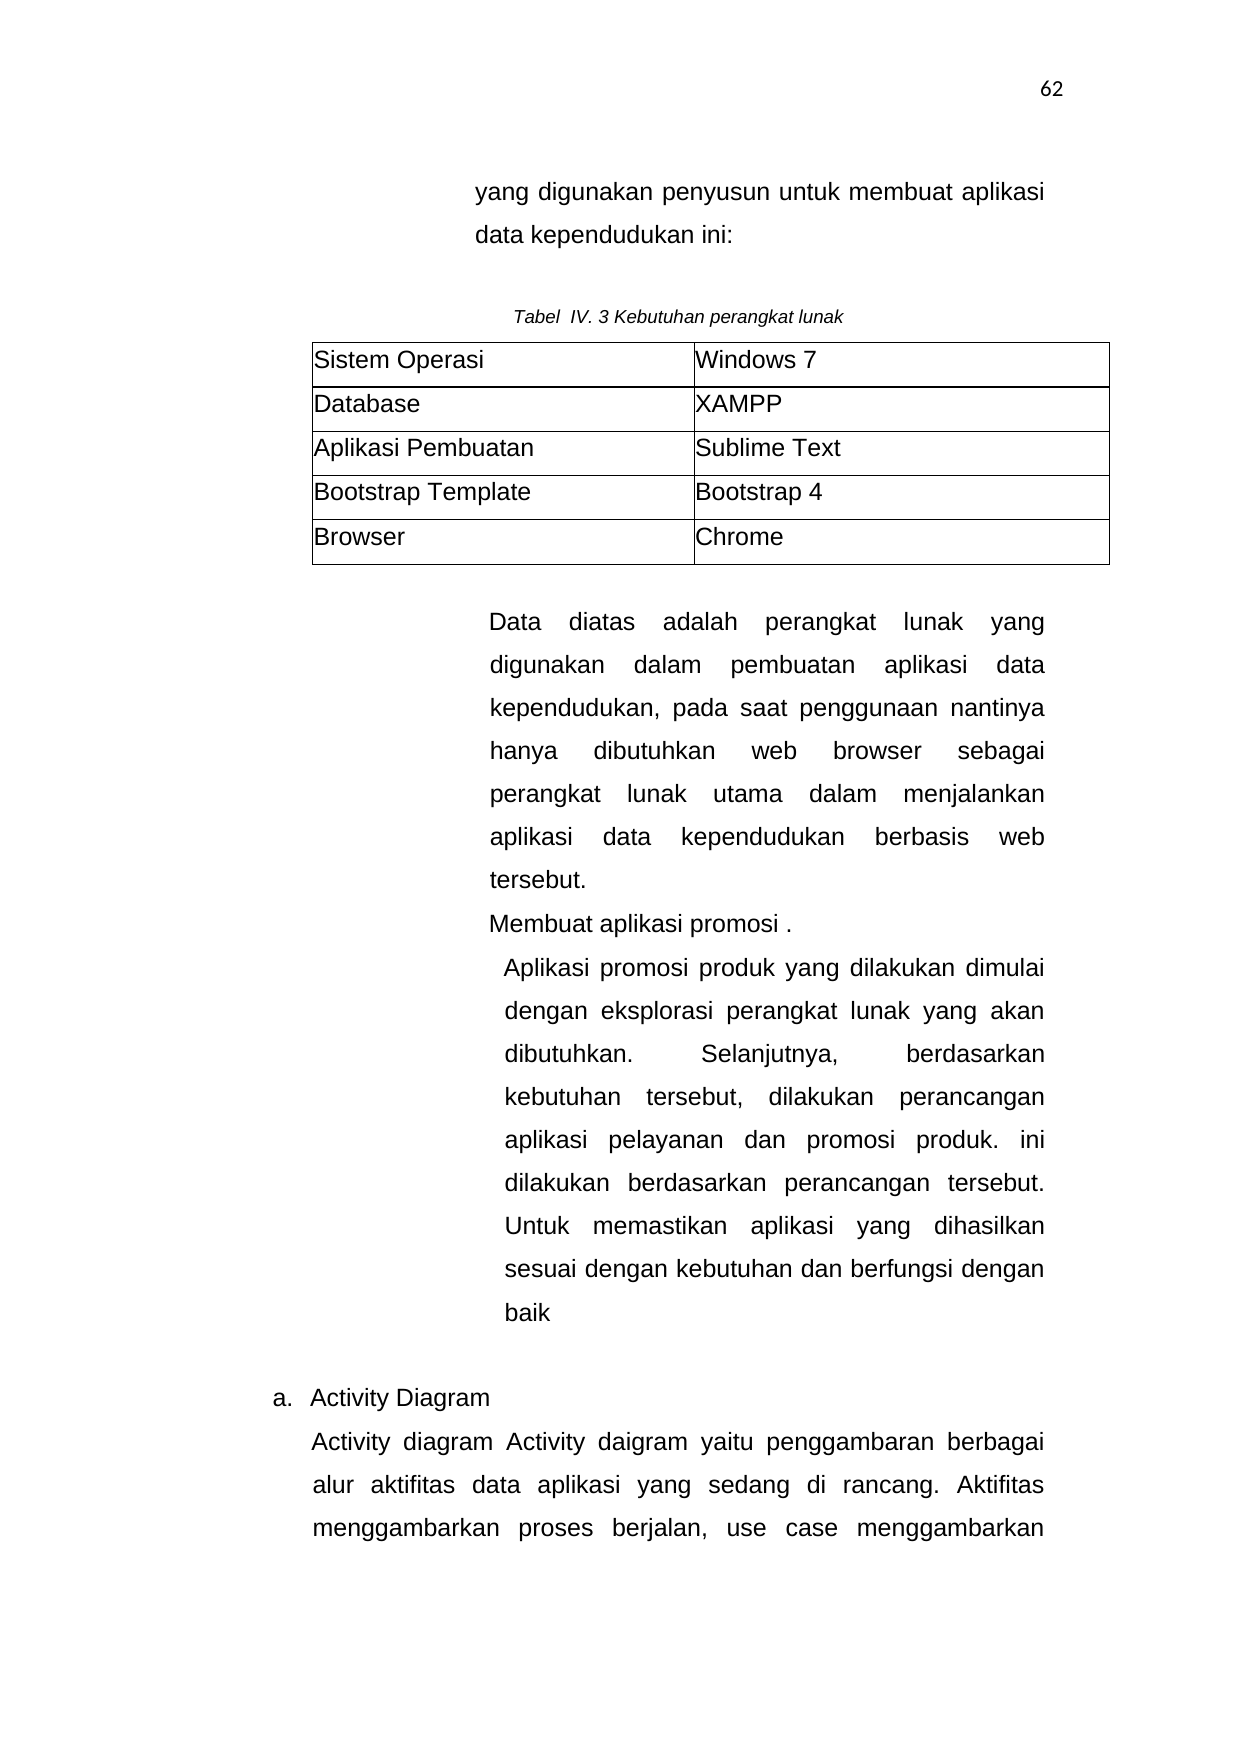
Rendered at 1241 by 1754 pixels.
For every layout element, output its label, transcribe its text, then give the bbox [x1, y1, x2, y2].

table_cell Chrome [695, 520, 1109, 563]
table_header Windows 7 [695, 343, 1109, 386]
list Activity Diagram [272, 1383, 1046, 1412]
table_cell Aplikasi Pembuatan [313, 432, 694, 475]
table_cell Browser [313, 520, 694, 563]
text Membuat aplikasi promosi . [488, 909, 1046, 938]
table_cell Bootstrap 4 [695, 476, 1109, 519]
text Aplikasi promosi produk yang dilakukan dimulai dengan eksplorasi perangkat lunak yang akan dibutuhkan. Selanjutnya, berdasarkan kebutuhan tersebut, dilakukan perancangan aplikasi pelayanan dan promosi produk. ini dilakukan berdasarkan perancangan tersebut. Untuk memastikan aplikasi yang dihasilkan sesuai dengan kebutuhan dan berfungsi dengan baik [503, 953, 1046, 1326]
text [311, 1427, 1046, 1542]
text Data diatas adalah perangkat lunak yang digunakan dalam pembuatan aplikasi data kependudukan, pada saat penggunaan nantinya hanya dibutuhkan web browser sebagai perangkat lunak utama dalam menjalankan aplikasi data kependudukan berbasis web tersebut. [488, 607, 1046, 894]
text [474, 177, 1046, 249]
table_cell Bootstrap Template [313, 476, 694, 519]
table_cell Sublime Text [695, 432, 1109, 475]
text Tabel IV. 3 Kebutuhan perangkat lunak [430, 306, 926, 327]
table_cell Database [313, 388, 694, 431]
table_cell XAMPP [695, 388, 1109, 431]
table_header Sistem Operasi [313, 343, 694, 386]
